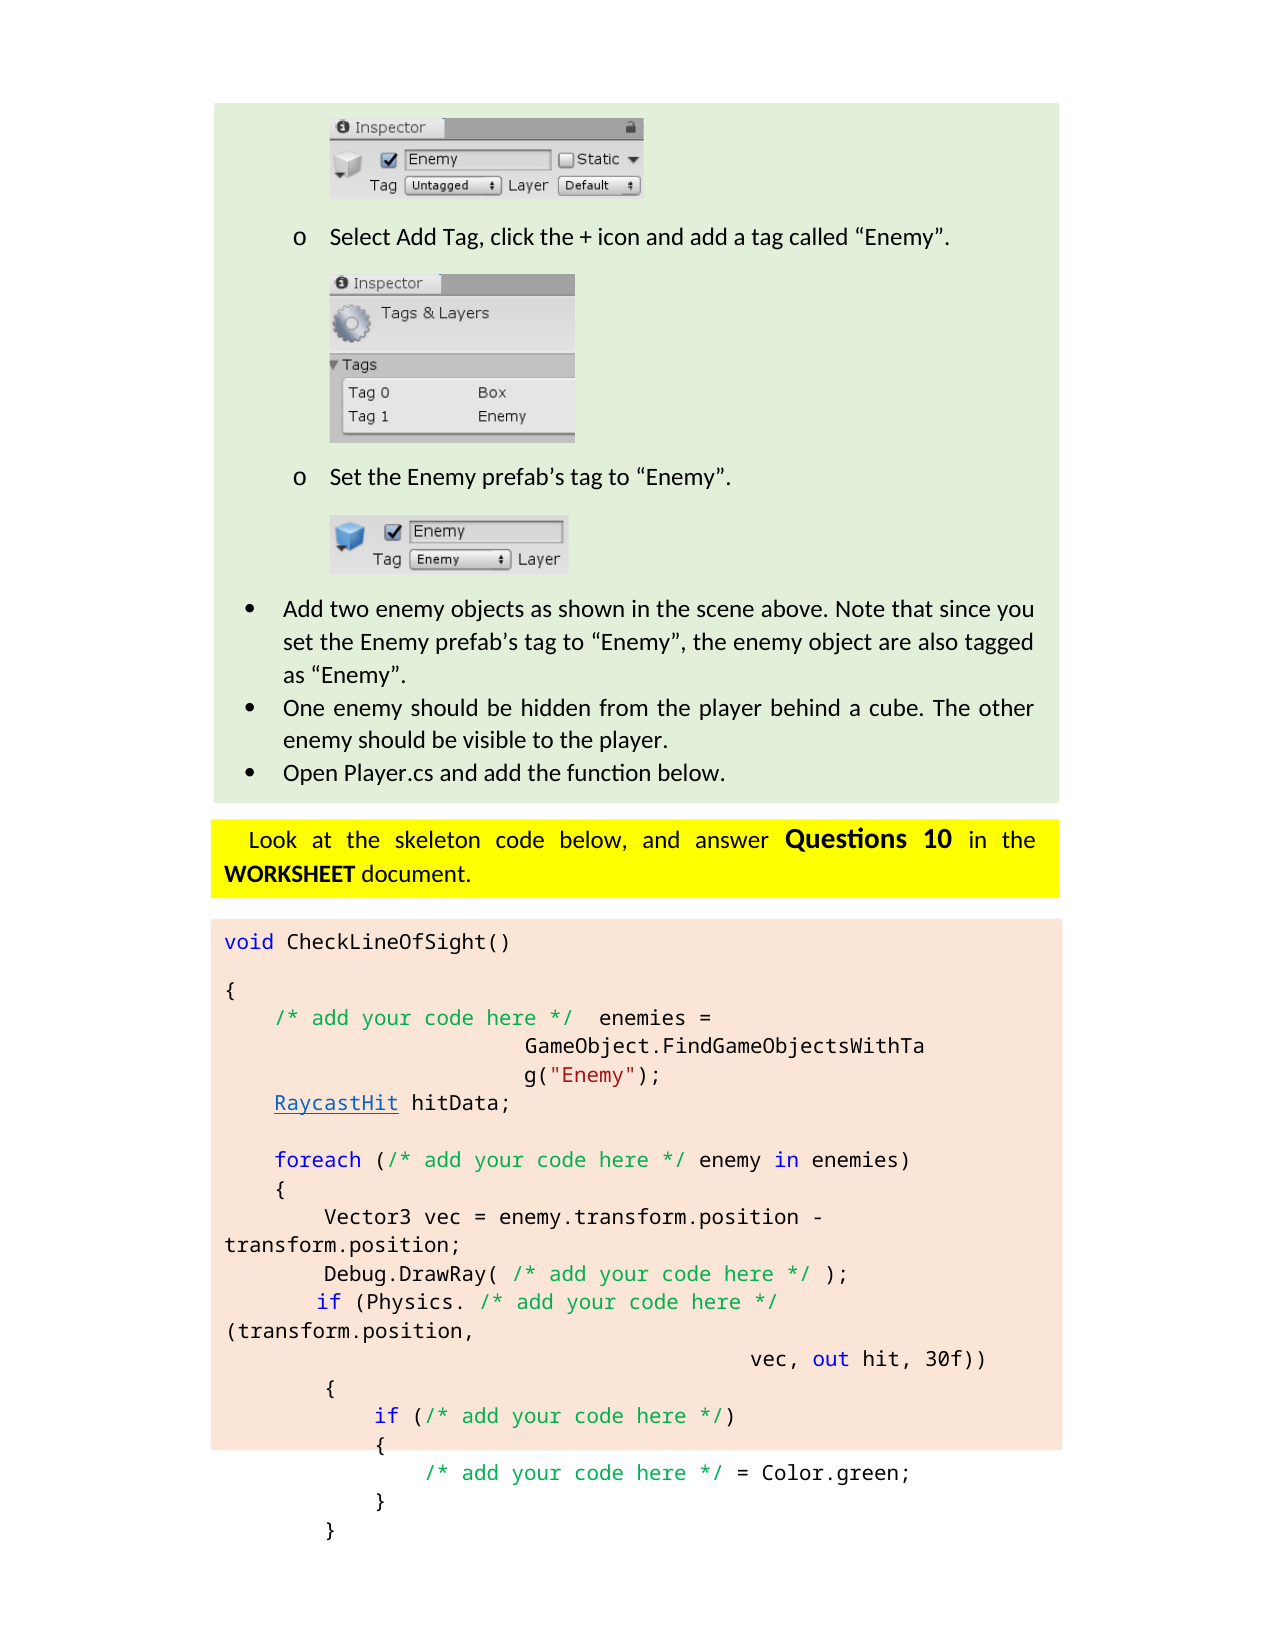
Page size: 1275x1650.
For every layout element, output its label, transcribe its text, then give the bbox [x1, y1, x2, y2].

text { [224, 1373, 1036, 1401]
text Vector3 vec = enemy.transform.position - transform.position; [224, 1202, 1036, 1259]
list Select Add Tag, click the + icon and add a tag called “Enemy”. [292, 221, 1125, 253]
text Look at the skeleton code below, and answer Questions 10 in the WORKSHEET document. [209, 821, 1036, 889]
list One enemy should be hidden from the player behind a cube. The other enemy should be visible to the player. [245, 692, 1036, 755]
text { [224, 1174, 1036, 1202]
text { [224, 1430, 1036, 1458]
text GameObject.FindGameObjectsWithTag("Enemy"); [524, 1032, 1036, 1088]
text RaycastHit hitData; [224, 1088, 1036, 1117]
picture [329, 515, 569, 575]
text } [224, 1487, 1036, 1515]
list Open Player.cs and add the function below. [245, 757, 1036, 788]
picture [329, 274, 575, 443]
text } [224, 1515, 1036, 1543]
text if (/* add your code here */) [224, 1401, 1036, 1430]
text vec, out hit, 30f)) [659, 1344, 1036, 1373]
text /* add your code here */ = Color.green; [224, 1458, 1036, 1487]
picture [329, 118, 644, 200]
text Debug.DrawRay( /* add your code here */ ); [224, 1259, 1036, 1287]
text foreach (/* add your code here */ enemy in enemies) [224, 1145, 1036, 1174]
list Set the Enemy prefab’s tag to “Enemy”. [292, 462, 1125, 493]
list Add two enemy objects as shown in the scene above. Note that since you set the Enemy prefab’s tag to “Enemy”, the enemy object are also tagged as “Enemy”. [245, 593, 1036, 689]
text { [224, 975, 1036, 1003]
text if (Physics. /* add your code here */ (transform.position, [225, 1287, 1036, 1344]
text /* add your code here */ enemies = [224, 1003, 1036, 1032]
text void CheckLineOfSight() [224, 927, 1036, 956]
